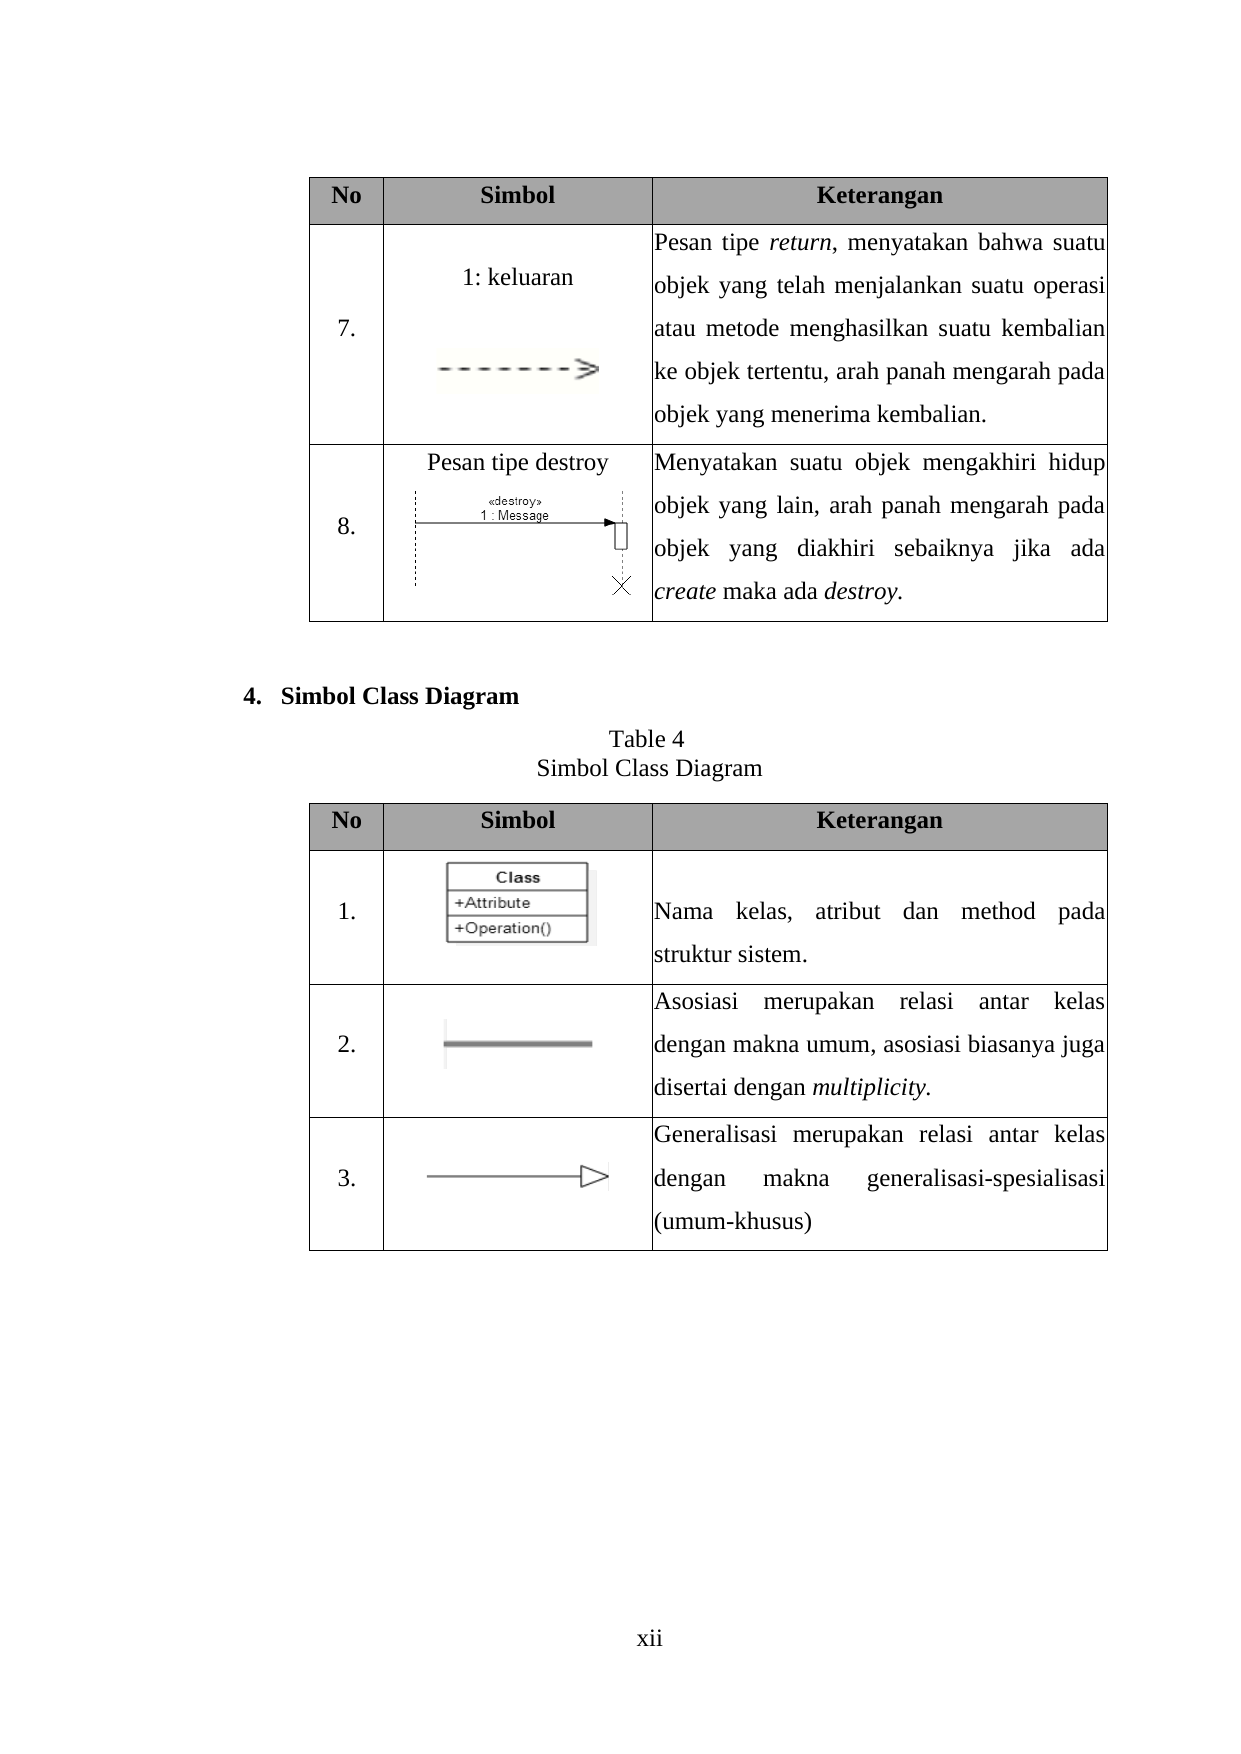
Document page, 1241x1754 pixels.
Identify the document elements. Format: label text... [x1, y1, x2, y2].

picture [443, 1019, 593, 1069]
table_cell 2. [310, 985, 383, 1117]
table_cell 1. [310, 851, 383, 983]
table_cell 3. [310, 1118, 383, 1250]
text Table 4 Simbol Class Diagram [236, 724, 1063, 782]
picture [436, 348, 599, 394]
table_header Keterangan [653, 178, 1107, 224]
table_cell 7. [310, 225, 383, 444]
table_cell Nama kelas, atribut dan method pada struktur sistem. [653, 851, 1107, 983]
table_cell Generalisasi merupakan relasi antar kelas dengan makna generalisasi-spesialisasi (umum-khusus) [653, 1118, 1107, 1250]
table_cell Menyatakan suatu objek mengakhiri hidup objek yang lain, arah panah mengarah pada objek yang diakhiri sebaiknya jika ada create maka ada destroy. [653, 445, 1107, 621]
table_header Keterangan [653, 804, 1107, 850]
table_cell 1: keluaran [384, 225, 652, 444]
table_header Simbol [384, 804, 652, 850]
table_header No [310, 178, 383, 224]
table_cell Pesan tipe return, menyatakan bahwa suatu objek yang telah menjalankan suatu operasi atau metode menghasilkan suatu kembalian ke objek tertentu, arah panah mengarah pada objek yang menerima kembalian. [653, 225, 1107, 444]
table_cell Pesan tipe destroy [384, 445, 652, 621]
table_header Simbol [384, 178, 652, 224]
picture [434, 852, 601, 946]
subtitle Simbol Class Diagram [243, 681, 1063, 710]
table_cell [384, 1118, 652, 1250]
table_cell [384, 985, 652, 1117]
picture [426, 1162, 609, 1191]
picture [402, 489, 634, 595]
table_cell [384, 851, 652, 983]
table_header No [310, 804, 383, 850]
table_cell 8. [310, 445, 383, 621]
table_cell Asosiasi merupakan relasi antar kelas dengan makna umum, asosiasi biasanya juga disertai dengan multiplicity. [653, 985, 1107, 1117]
